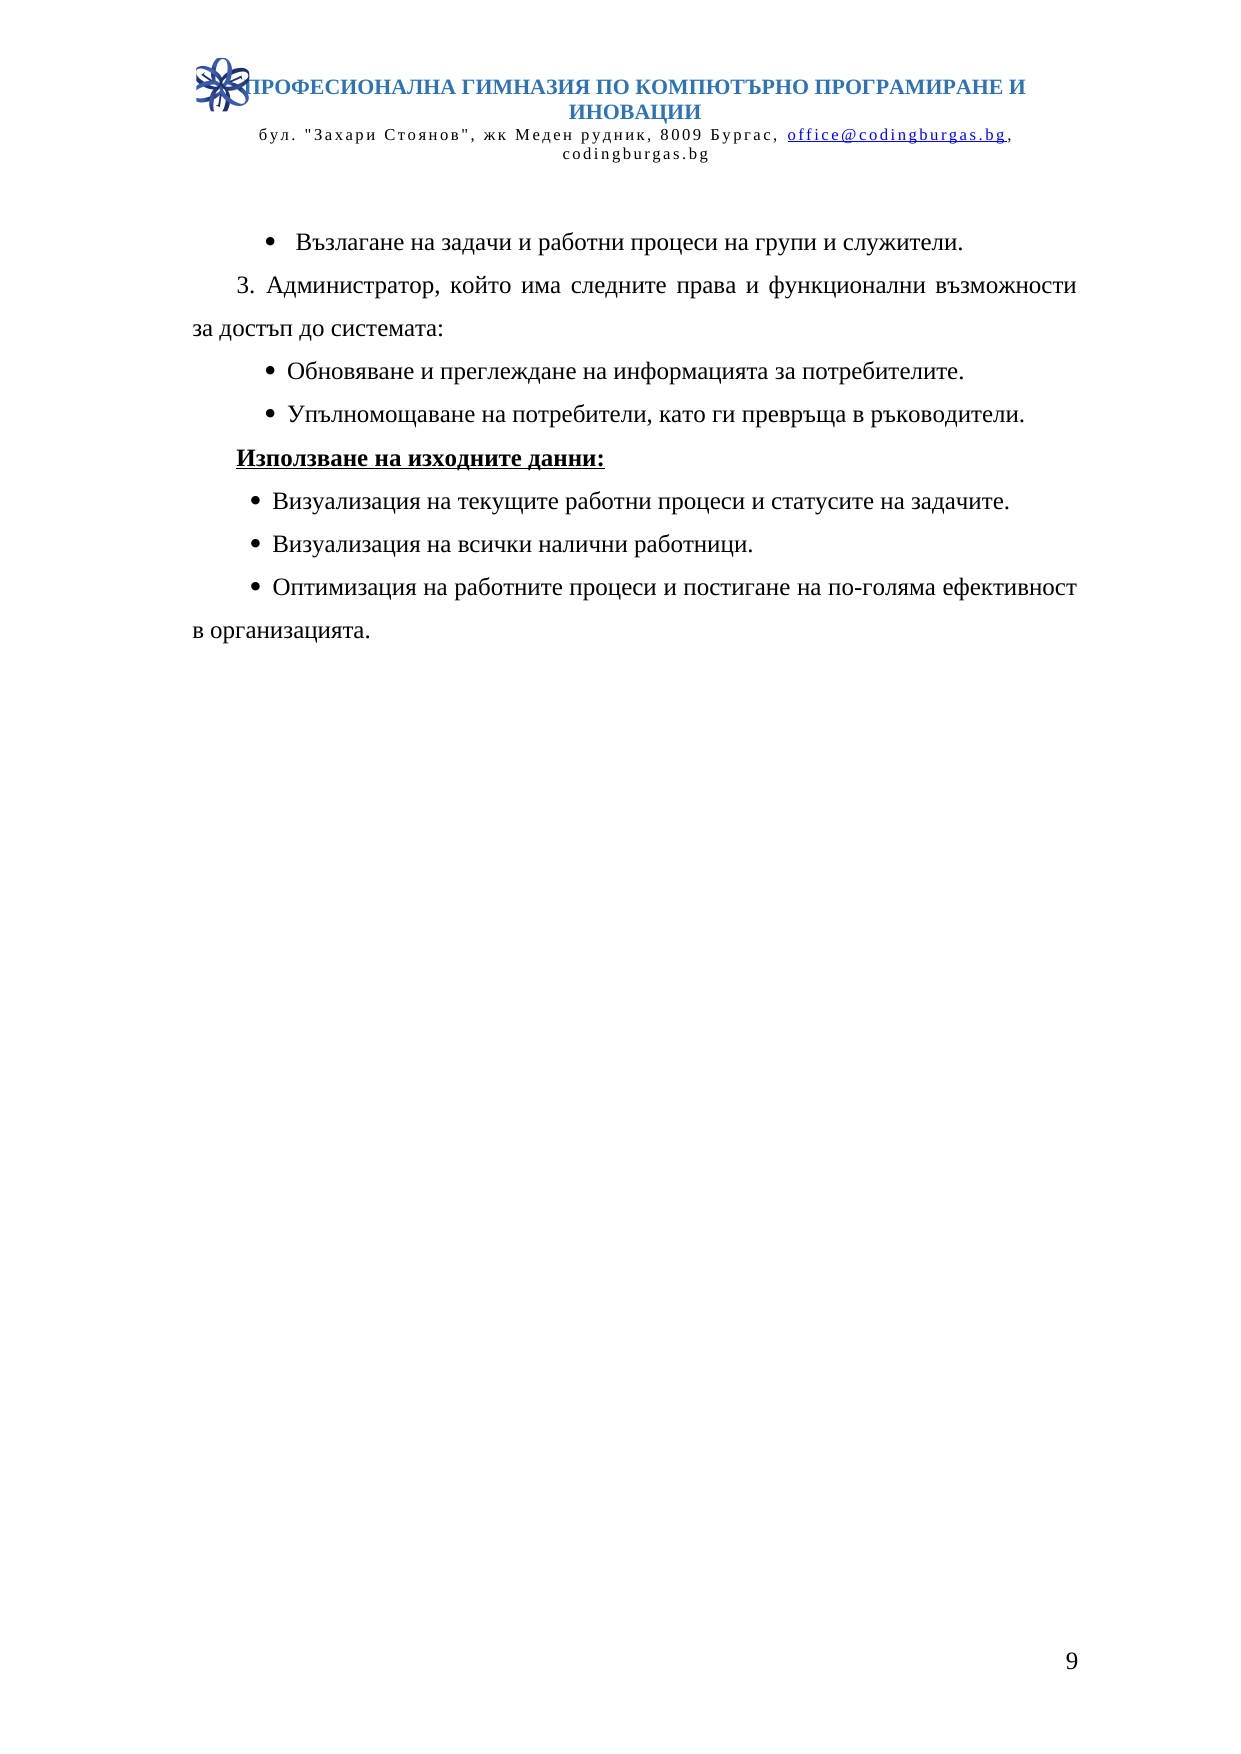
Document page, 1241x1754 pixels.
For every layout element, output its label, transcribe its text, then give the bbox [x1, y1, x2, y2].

list Обновяване и преглеждане на информацията за потребителите. [266, 356, 1078, 385]
list Упълномощаване на потребители, като ги превръща в ръководители. [266, 399, 1078, 428]
list Възлагане на задачи и работни процеси на групи и служители. [192, 227, 1078, 256]
list Администратор, който има следните права и функционални възможности за достъп до системата: [192, 270, 1078, 342]
list Визуализация на текущите работни процеси и статусите на задачите. [192, 486, 1078, 514]
text Използване на изходните данни: [192, 443, 1078, 471]
list Оптимизация на работните процеси и постигане на по-голяма ефективност в организацията. [192, 572, 1078, 644]
picture [196, 57, 250, 112]
list Визуализация на всички налични работници. [192, 529, 1078, 558]
